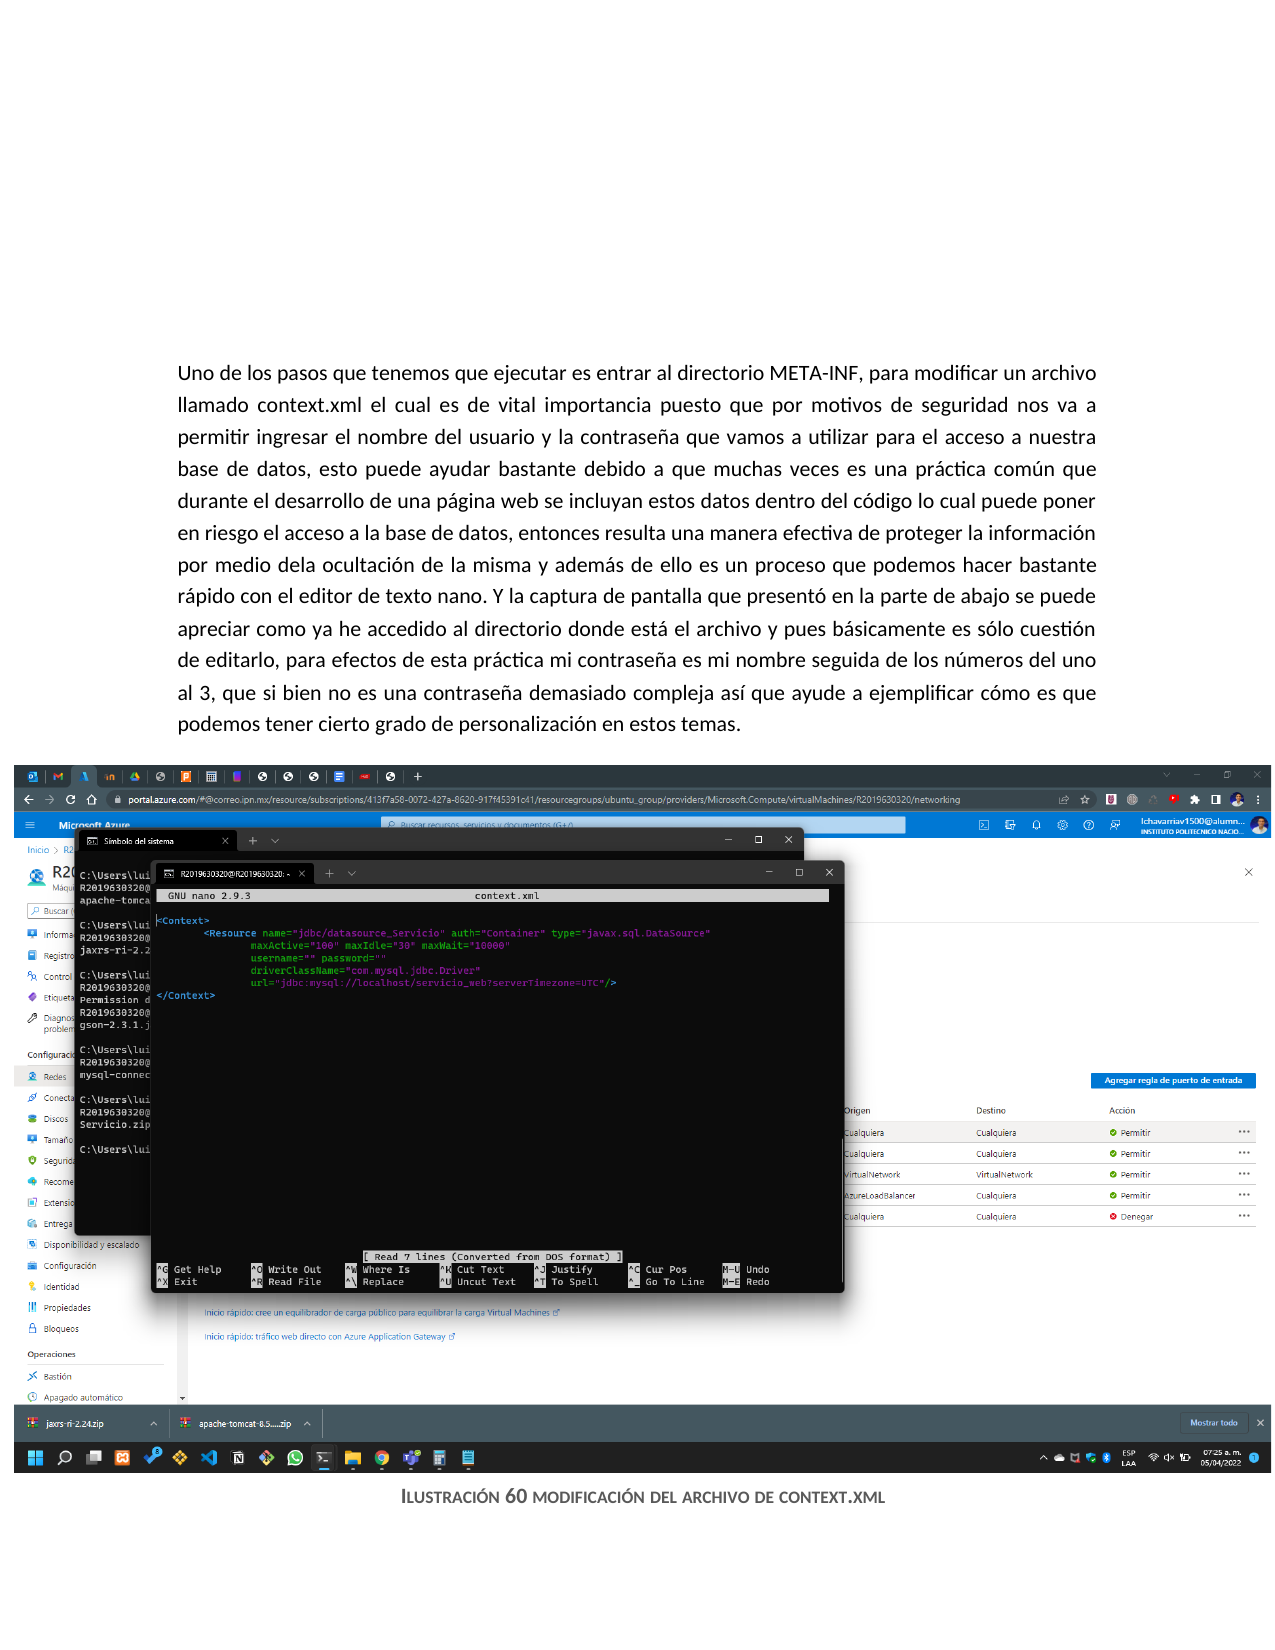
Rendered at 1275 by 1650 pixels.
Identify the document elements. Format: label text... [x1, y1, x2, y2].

picture [14, 765, 1272, 1473]
text Uno de los pasos que tenemos que ejecutar es entrar al directorio META-INF, para modificar un archivo llamado context.xml el cual es de vital importancia puesto que por motivos de seguridad nos va a permitir ingresar el nombre del usuario y la contraseña que vamos a utilizar para el acceso a nuestra base de datos, esto puede ayudar bastante debido a que muchas veces es una práctica común que durante el desarrollo de una página web se incluyan estos datos dentro del código lo cual puede poner en riesgo el acceso a la base de datos, entonces resulta una manera efectiva de proteger la información por medio dela ocultación de la misma y además de ello es un proceso que podemos hacer bastante rápido con el editor de texto nano. Y la captura de pantalla que presentó en la parte de abajo se puede apreciar como ya he accedido al directorio donde está el archivo y pues básicamente es sólo cuestión de editarlo, para efectos de esta práctica mi contraseña es mi nombre seguida de los números del uno al 3, que si bien no es una contraseña demasiado compleja así que ayude a ejemplificar cómo es que podemos tener cierto grado de personalización en estos temas. [177, 359, 1098, 737]
